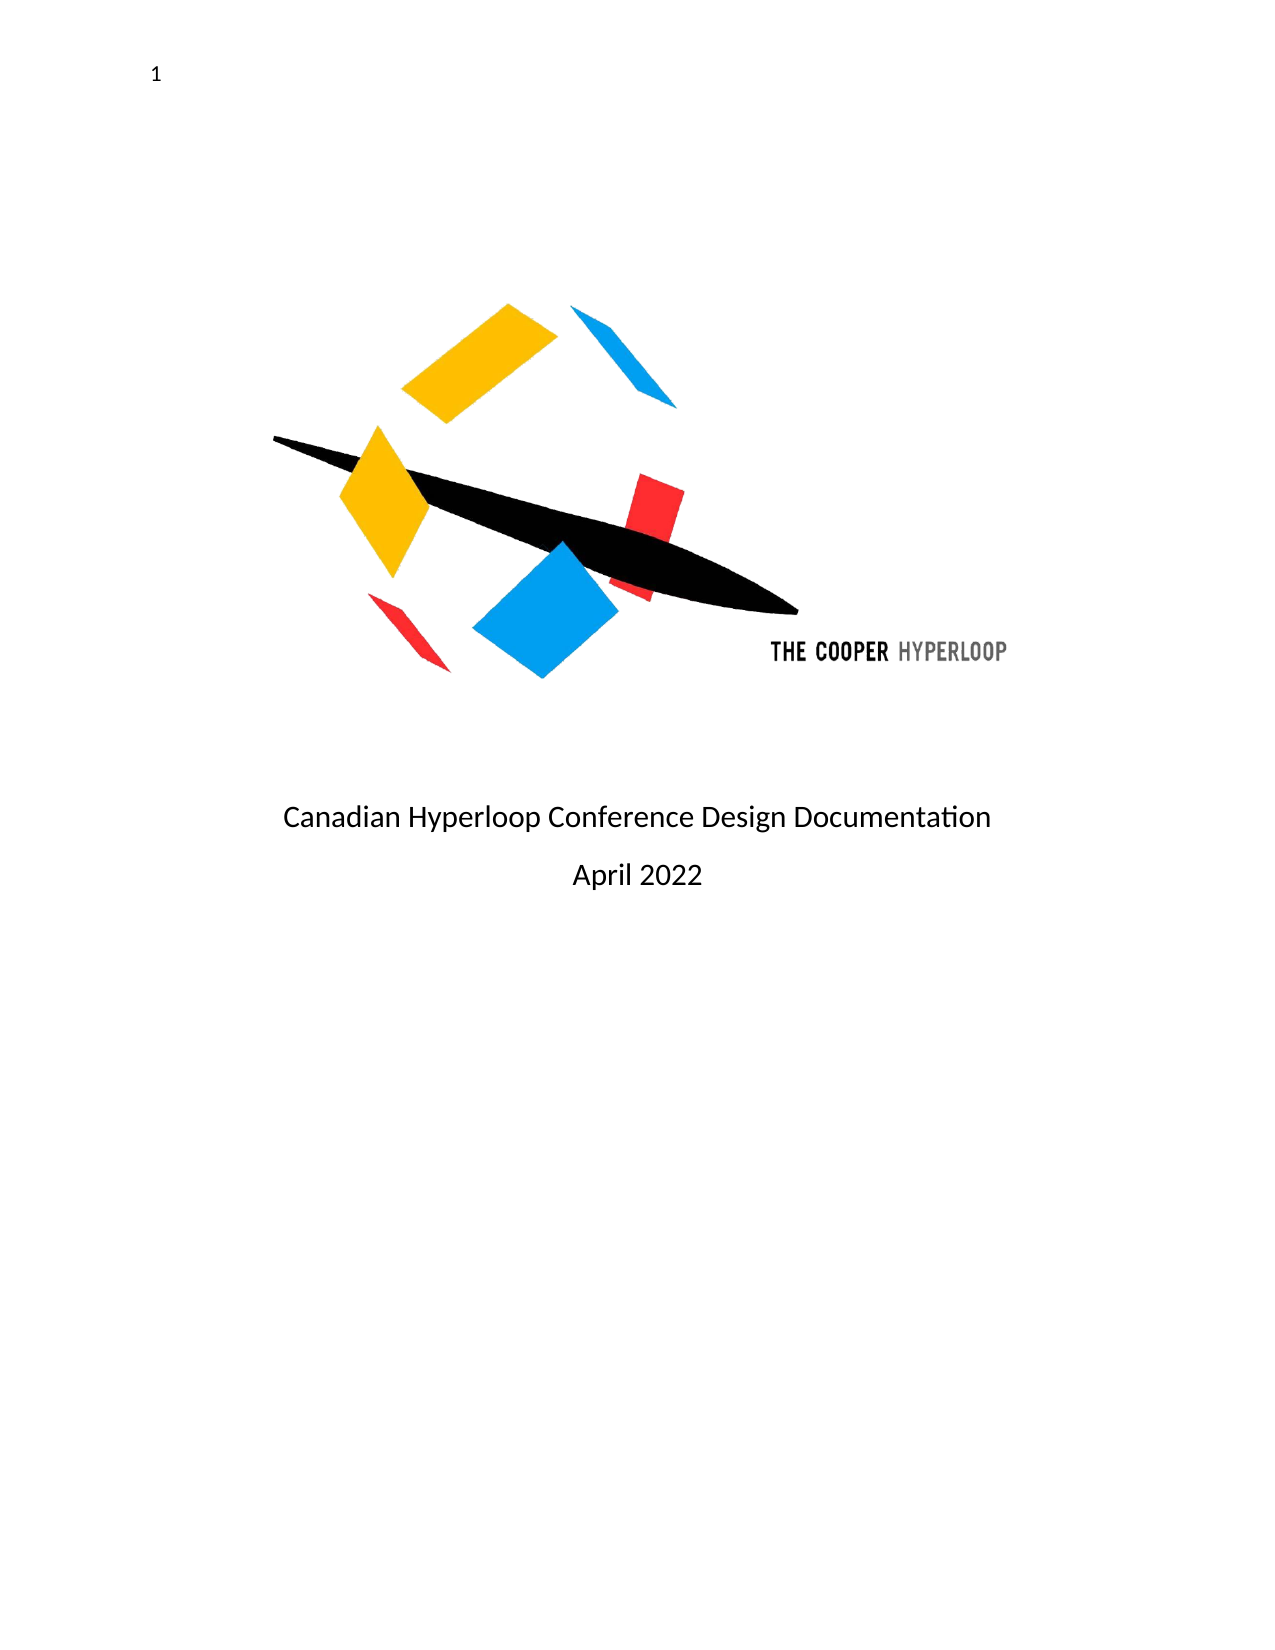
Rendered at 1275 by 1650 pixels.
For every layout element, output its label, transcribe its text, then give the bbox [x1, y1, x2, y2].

text Canadian Hyperloop Conference Design Documentation [150, 798, 1125, 836]
text April 2022 [150, 855, 1125, 893]
picture [250, 265, 1025, 721]
